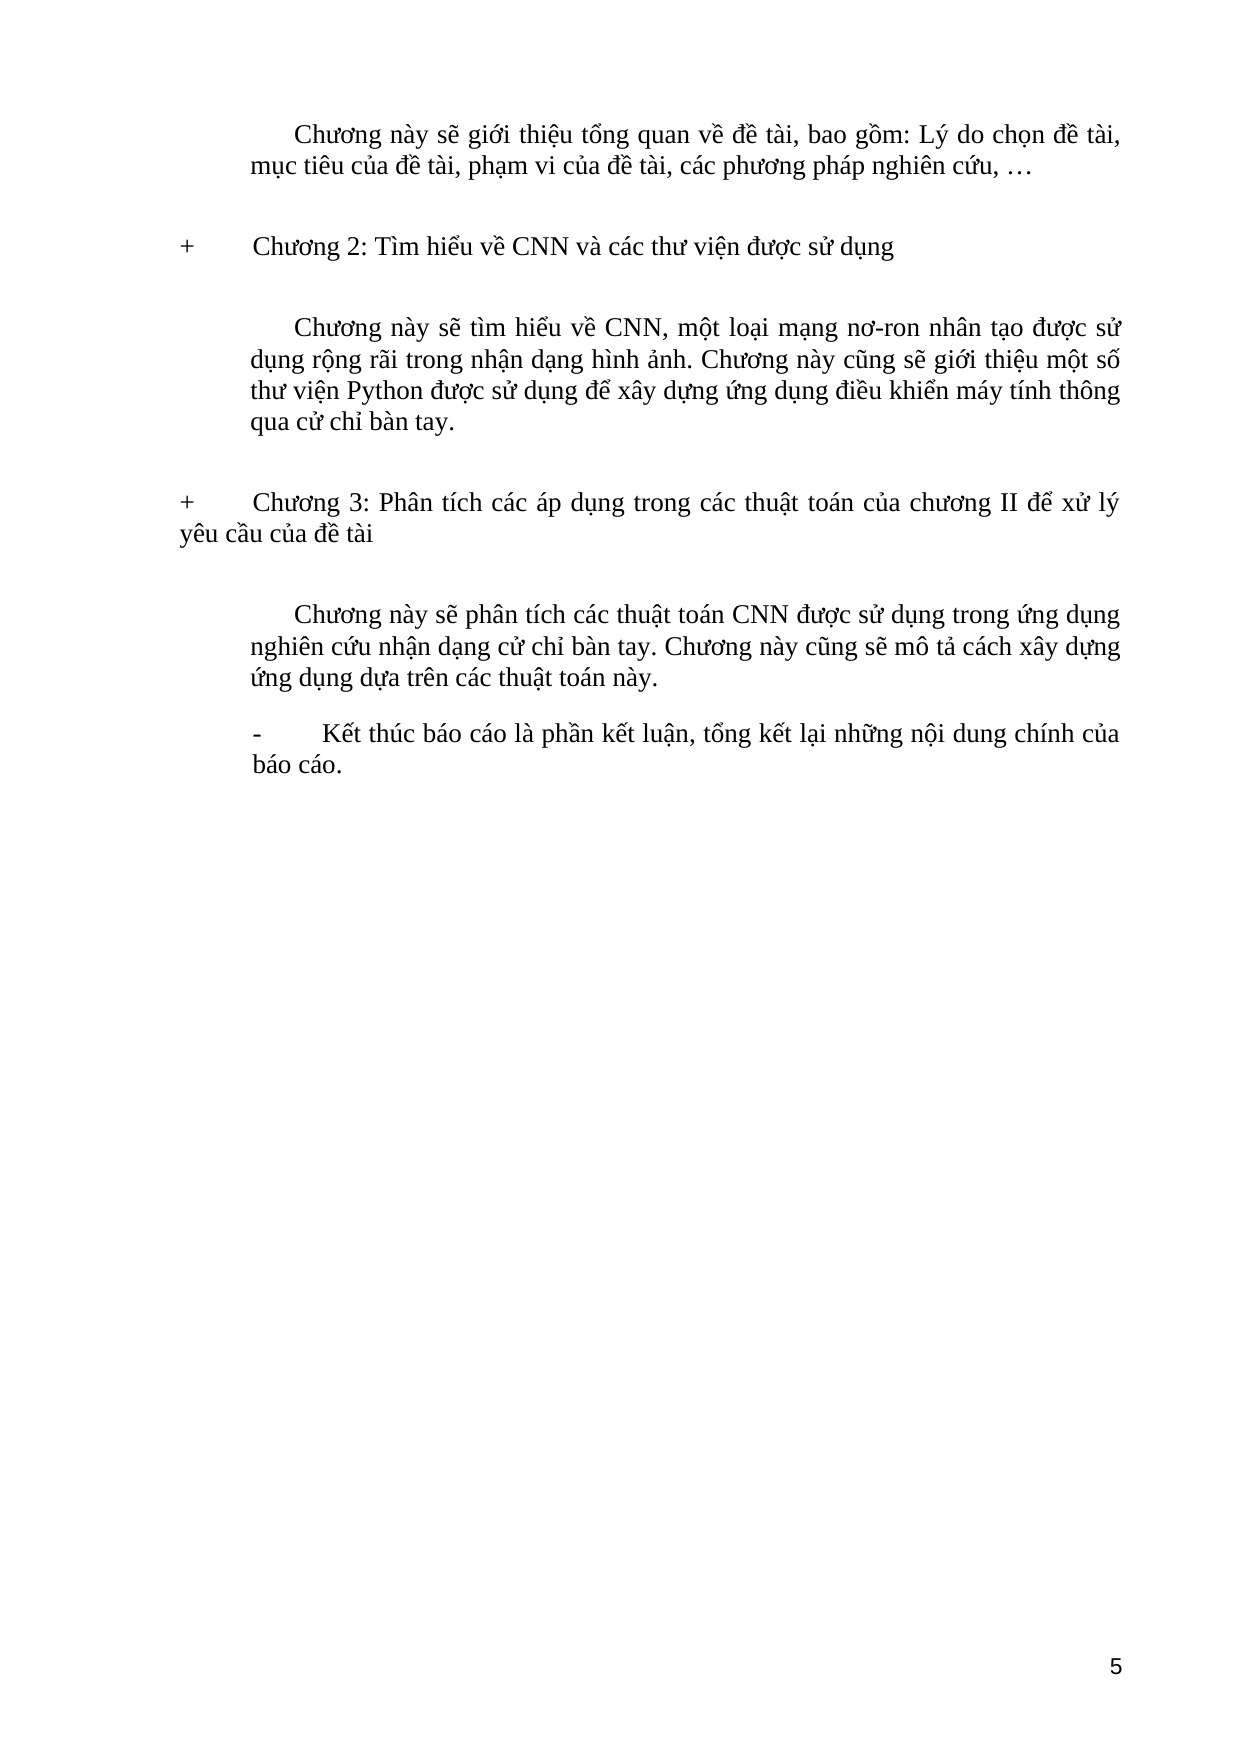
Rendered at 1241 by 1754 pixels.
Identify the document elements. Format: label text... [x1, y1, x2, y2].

text + Chương 2: Tìm hiểu về CNN và các thư viện được sử dụng [179, 230, 1122, 262]
text Chương này sẽ tìm hiểu về CNN, một loại mạng nơ-ron nhân tạo được sử dụng rộng rãi trong nhận dạng hình ảnh. Chương này cũng sẽ giới thiệu một số thư viện Python được sử dụng để xây dựng ứng dụng điều khiển máy tính thông qua cử chỉ bàn tay. [250, 312, 1122, 436]
text Chương này sẽ phân tích các thuật toán CNN được sử dụng trong ứng dụng nghiên cứu nhận dạng cử chỉ bàn tay. Chương này cũng sẽ mô tả cách xây dựng ứng dụng dựa trên các thuật toán này. [250, 598, 1122, 692]
text Chương này sẽ giới thiệu tổng quan về đề tài, bao gồm: Lý do chọn đề tài, mục tiêu của đề tài, phạm vi của đề tài, các phương pháp nghiên cứu, … [250, 118, 1122, 180]
text + Chương 3: Phân tích các áp dụng trong các thuật toán của chương II để xử lý yêu cầu của đề tài [179, 486, 1122, 548]
text - Kết thúc báo cáo là phần kết luận, tổng kết lại những nội dung chính của báo cáo. [252, 717, 1122, 779]
